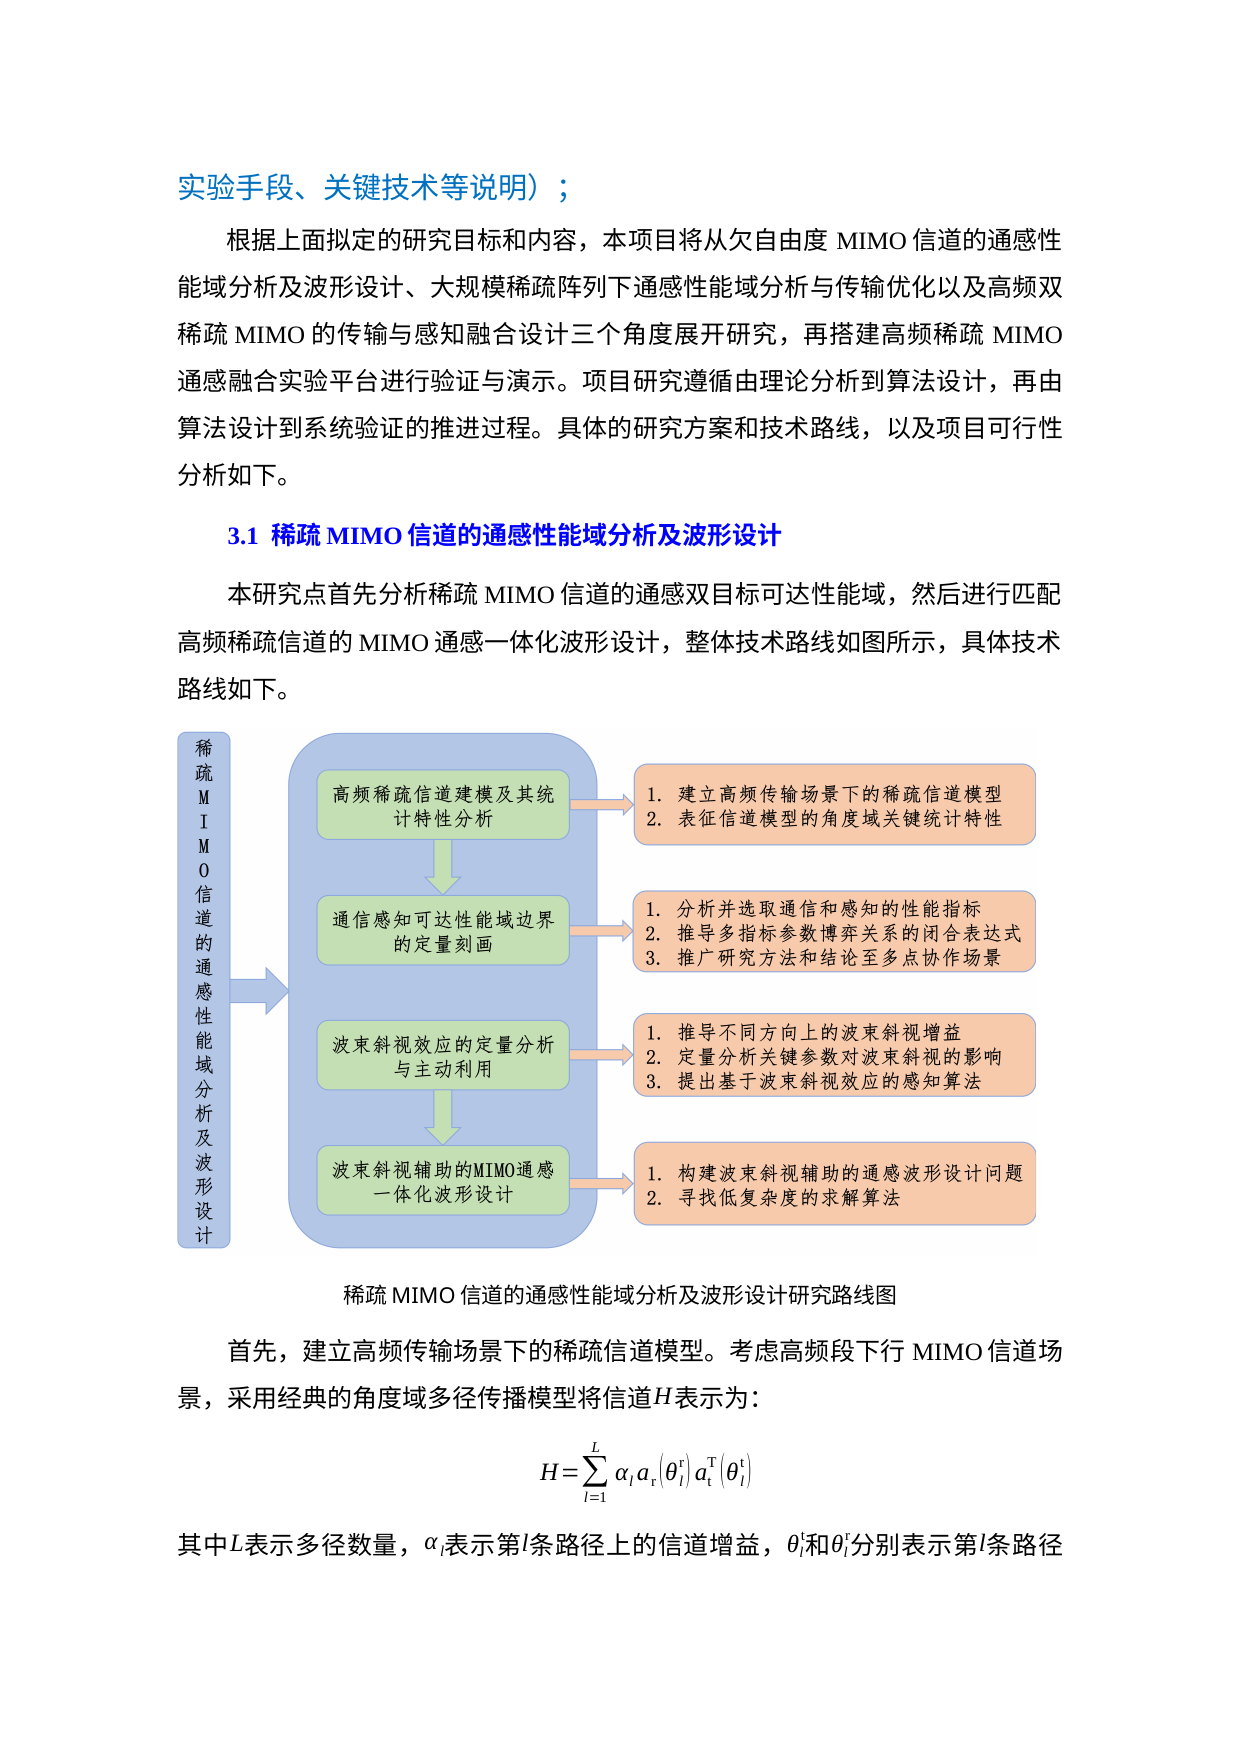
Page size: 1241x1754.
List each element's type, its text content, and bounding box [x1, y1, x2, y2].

text 首先，建立高频传输场景下的稀疏信道模型。考虑高频段下行MIMO信道场景，采用经典的角度域多径传播模型将信道表示为： [177, 1331, 1063, 1415]
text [177, 1525, 1063, 1562]
text 本研究点首先分析稀疏MIMO信道的通感双目标可达性能域，然后进行匹配高频稀疏信道的MIMO通感一体化波形设计，整体技术路线如图所示，具体技术路线如下。 [177, 575, 1063, 705]
text 3.1 稀疏MIMO信道的通感性能域分析及波形设计 [177, 515, 1063, 552]
text 稀疏MIMO信道的通感性能域分析及波形设计研究路线图 [177, 1278, 1063, 1309]
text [177, 162, 1063, 208]
text 根据上面拟定的研究目标和内容，本项目将从欠自由度MIMO信道的通感性能域分析及波形设计、大规模稀疏阵列下通感性能域分析与传输优化以及高频双稀疏MIMO的传输与感知融合设计三个角度展开研究，再搭建高频稀疏MIMO通感融合实验平台进行验证与演示。项目研究遵循由理论分析到算法设计，再由算法设计到系统验证的推进过程。具体的研究方案和技术路线，以及项目可行性分析如下。 [177, 220, 1063, 492]
